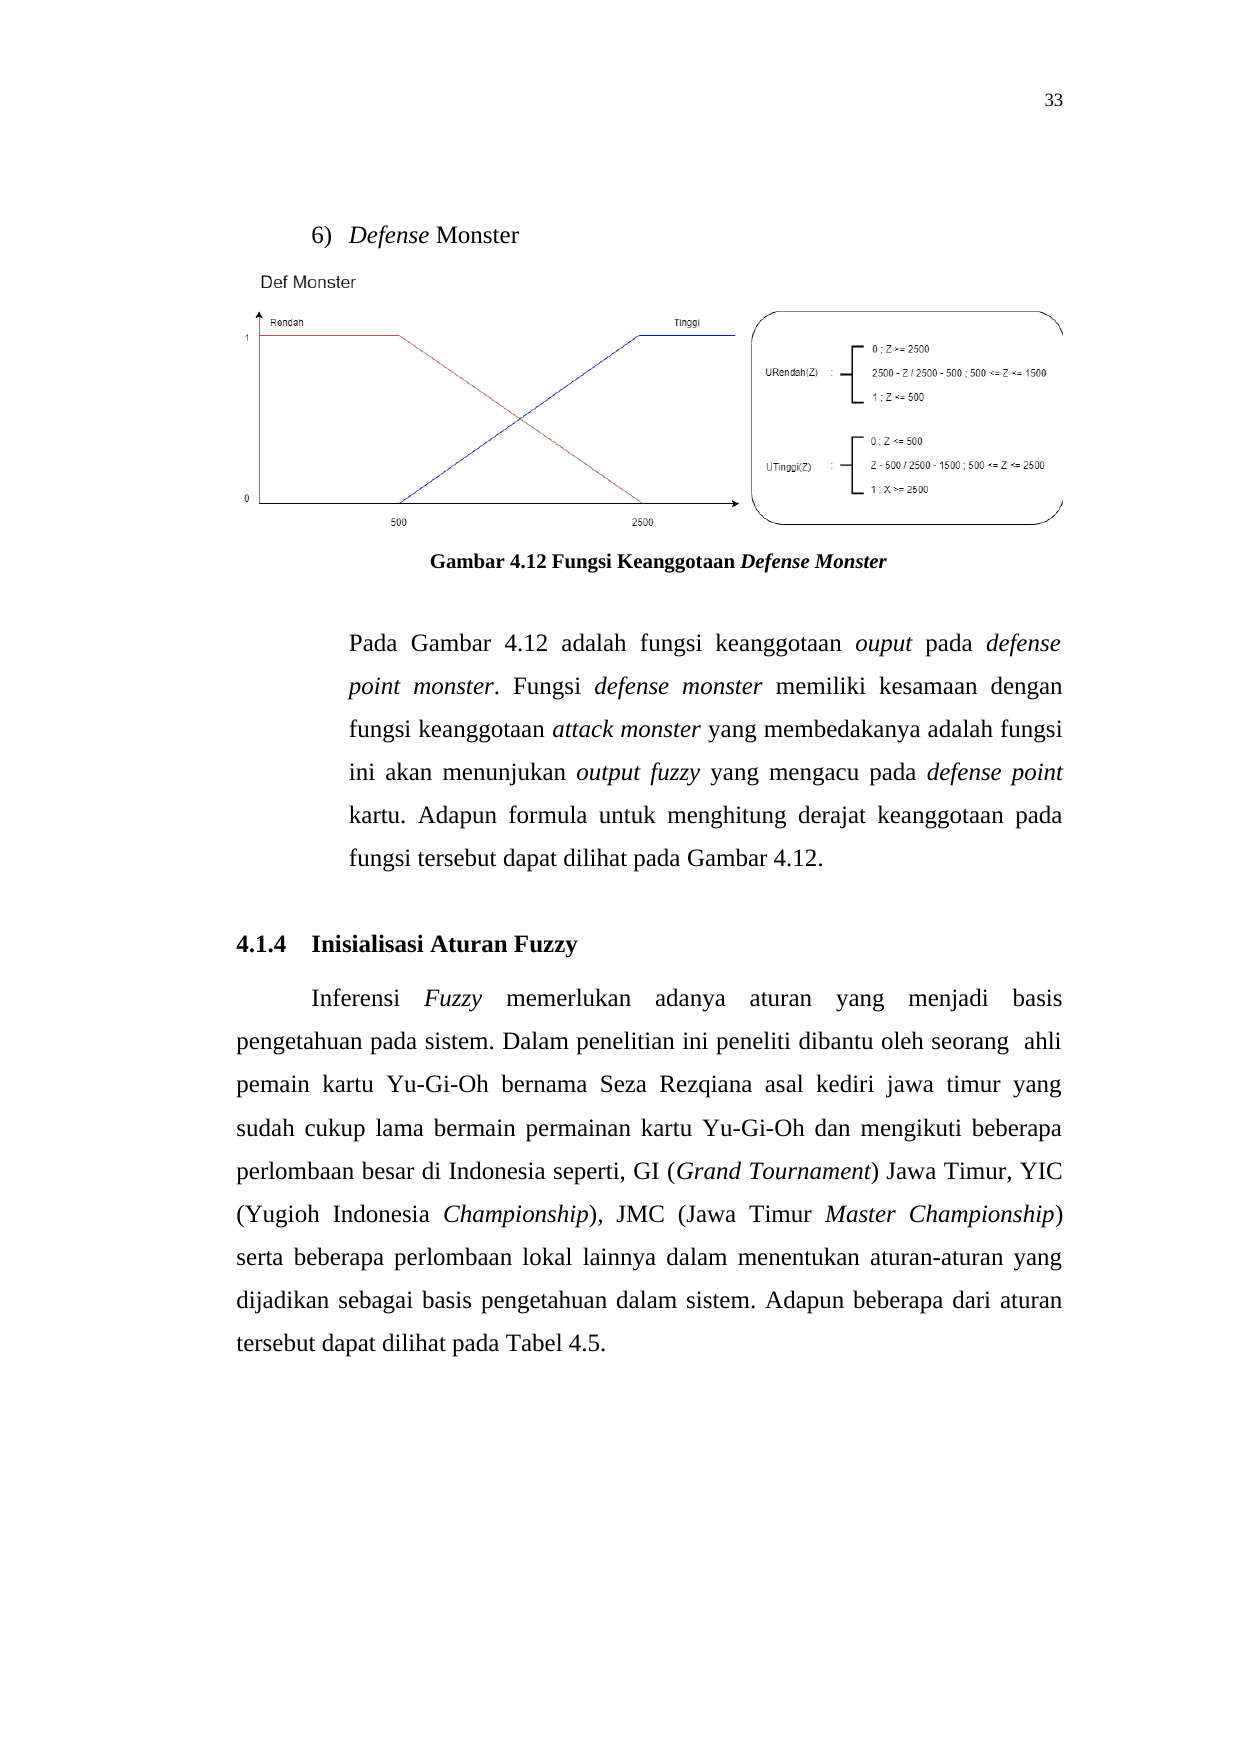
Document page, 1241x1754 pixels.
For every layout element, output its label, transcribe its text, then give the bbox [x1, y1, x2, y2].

list Defense Monster [311, 220, 1063, 249]
subtitle Inisialisasi Aturan Fuzzy [236, 929, 1063, 958]
picture [236, 263, 1063, 535]
